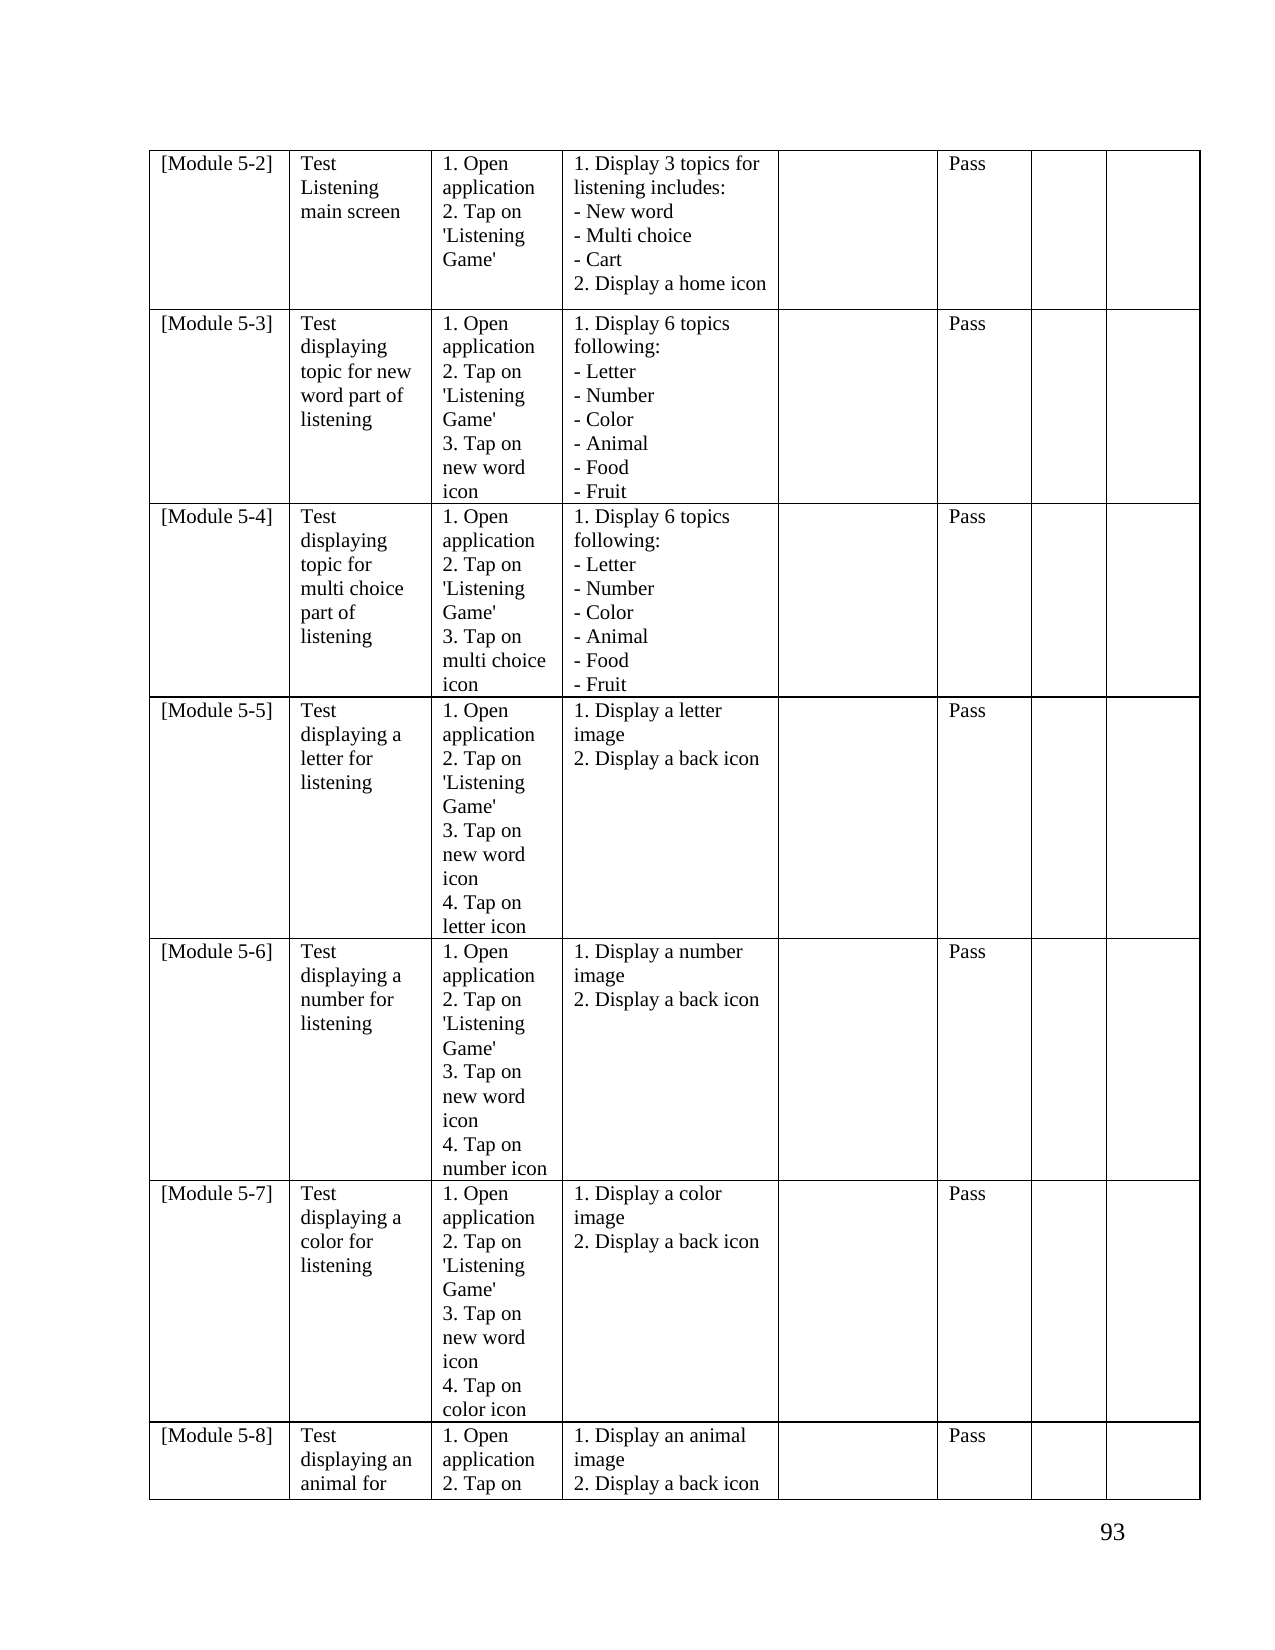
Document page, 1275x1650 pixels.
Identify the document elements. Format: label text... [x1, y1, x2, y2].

table_cell [Module 5-4] [150, 504, 289, 696]
table_cell [Module 5-7] [150, 1181, 289, 1421]
table_cell 1. Display a number image 2. Display a back icon [563, 939, 778, 1180]
table_cell Test displaying a number for listening [290, 939, 431, 1180]
table_cell Pass [938, 698, 1031, 938]
table_cell Pass [938, 939, 1031, 1180]
table_cell [1032, 151, 1106, 309]
table_cell [Module 5-5] [150, 698, 289, 938]
table_cell 1. Open application 2. Tap on 'Listening Game' 3. Tap on new word icon 4. Tap on letter icon [432, 698, 562, 938]
table_cell [1032, 504, 1106, 696]
table_cell 1. Display a color image 2. Display a back icon [563, 1181, 778, 1421]
table_cell 1. Open application 2. Tap on 'Listening Game' 3. Tap on new word icon 4. Tap on color icon [432, 1181, 562, 1421]
table_cell [1107, 1181, 1199, 1421]
table_cell [779, 1181, 937, 1421]
table_cell 1. Open application 2. Tap on 'Listening Game' 3. Tap on new word icon 4. Tap on number icon [432, 939, 562, 1180]
table_cell 1. Display a letter image 2. Display a back icon [563, 698, 778, 938]
table_cell Test displaying topic for multi choice part of listening [290, 504, 431, 696]
table_cell [1107, 939, 1199, 1180]
table_cell [1032, 310, 1106, 503]
table_cell Test displaying a letter for listening [290, 698, 431, 938]
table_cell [290, 1423, 431, 1499]
table_cell [1107, 698, 1199, 938]
table_cell [Module 5-6] [150, 939, 289, 1180]
table_cell 1. Display 3 topics for listening includes: - New word - Multi choice - Cart 2. Display a home icon [563, 151, 778, 309]
table_cell [1032, 1423, 1106, 1499]
table_cell [1107, 504, 1199, 696]
table_cell Test displaying topic for new word part of listening [290, 310, 431, 503]
table_cell 1. Open application 2. Tap on 'Listening Game' 3. Tap on new word icon [432, 310, 562, 503]
table_cell Pass [938, 310, 1031, 503]
table_cell Pass [938, 1423, 1031, 1499]
table_cell 1. Display 6 topics following: - Letter - Number - Color - Animal - Food - Fruit [563, 310, 778, 503]
table_cell 1. Open application 2. Tap on 'Listening Game' [432, 151, 562, 309]
table_cell [779, 939, 937, 1180]
table_cell Pass [938, 151, 1031, 309]
table_cell [Module 5-3] [150, 310, 289, 503]
table_cell [779, 698, 937, 938]
table_cell [779, 1423, 937, 1499]
table_cell [1032, 939, 1106, 1180]
table_cell [1032, 1181, 1106, 1421]
table_cell [Module 5-8] [150, 1423, 289, 1499]
table_cell Test displaying a color for listening [290, 1181, 431, 1421]
table_cell [779, 504, 937, 696]
table_cell Pass [938, 504, 1031, 696]
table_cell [563, 1423, 778, 1499]
table_cell [Module 5-2] [150, 151, 289, 309]
table_cell 1. Display 6 topics following: - Letter - Number - Color - Animal - Food - Fruit [563, 504, 778, 696]
table_cell Pass [938, 1181, 1031, 1421]
table_cell [779, 151, 937, 309]
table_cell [432, 1423, 562, 1499]
table_cell 1. Open application 2. Tap on 'Listening Game' 3. Tap on multi choice icon [432, 504, 562, 696]
table_cell [779, 310, 937, 503]
table_cell [1107, 151, 1199, 309]
table_cell [1107, 310, 1199, 503]
table_cell [1107, 1423, 1199, 1499]
table_cell [1032, 698, 1106, 938]
table_cell Test Listening main screen [290, 151, 431, 309]
